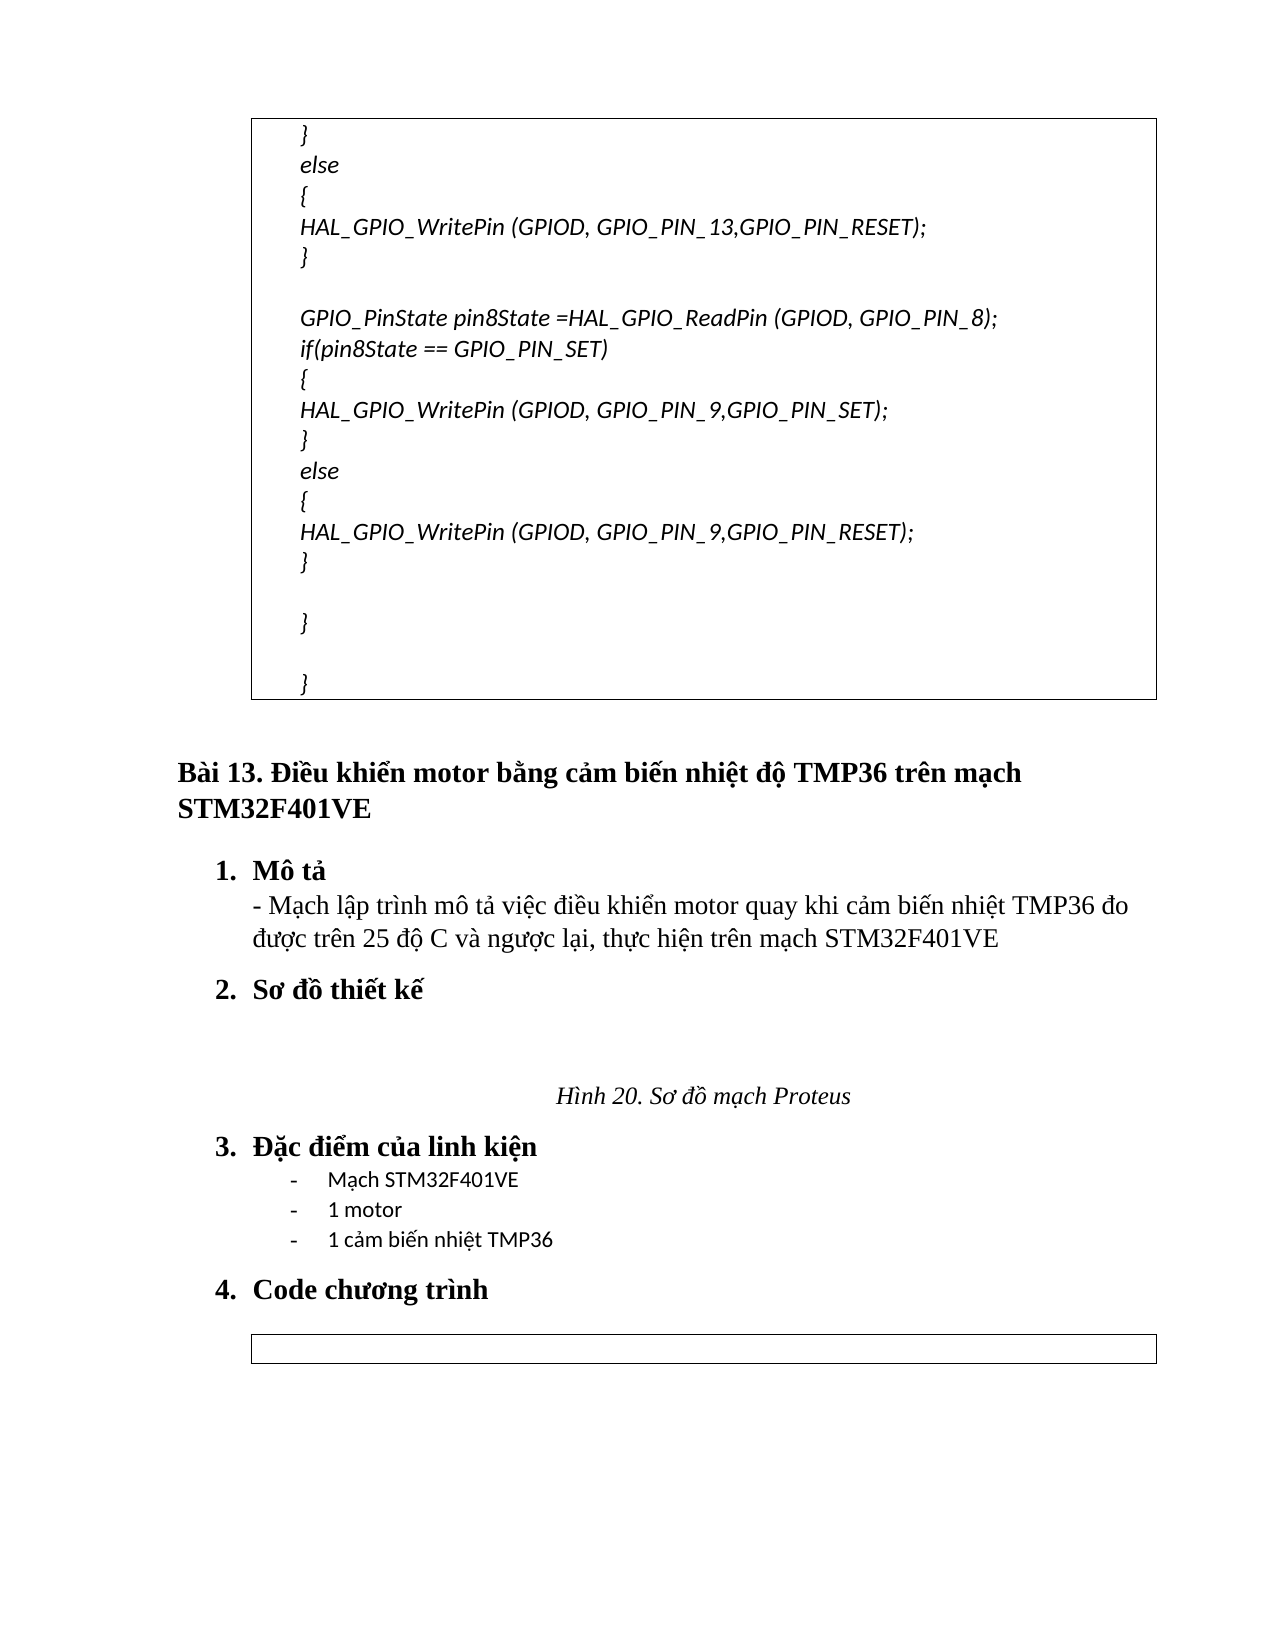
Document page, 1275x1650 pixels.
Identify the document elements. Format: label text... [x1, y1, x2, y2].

subtitle Code chương trình [215, 1272, 1157, 1306]
text - Mạch lập trình mô tả việc điều khiển motor quay khi cảm biến nhiệt TMP36 đo được trên 25 độ C và ngược lại, thực hiện trên mạch STM32F401VE [252, 889, 1157, 953]
text Hình 20. Sơ đồ mạch Proteus [252, 1081, 1157, 1110]
subtitle Bài 13. Điều khiển motor bằng cảm biến nhiệt độ TMP36 trên mạch STM32F401VE [177, 755, 1157, 825]
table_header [252, 119, 1156, 699]
table_header [252, 1335, 1156, 1363]
subtitle Mô tả [215, 853, 1157, 886]
subtitle Sơ đồ thiết kế [215, 972, 1157, 1006]
list 1 cảm biến nhiệt TMP36 [290, 1226, 1157, 1254]
list 1 motor [290, 1195, 1157, 1223]
subtitle Đặc điểm của linh kiện [215, 1129, 1157, 1163]
list Mạch STM32F401VE [290, 1165, 1157, 1193]
